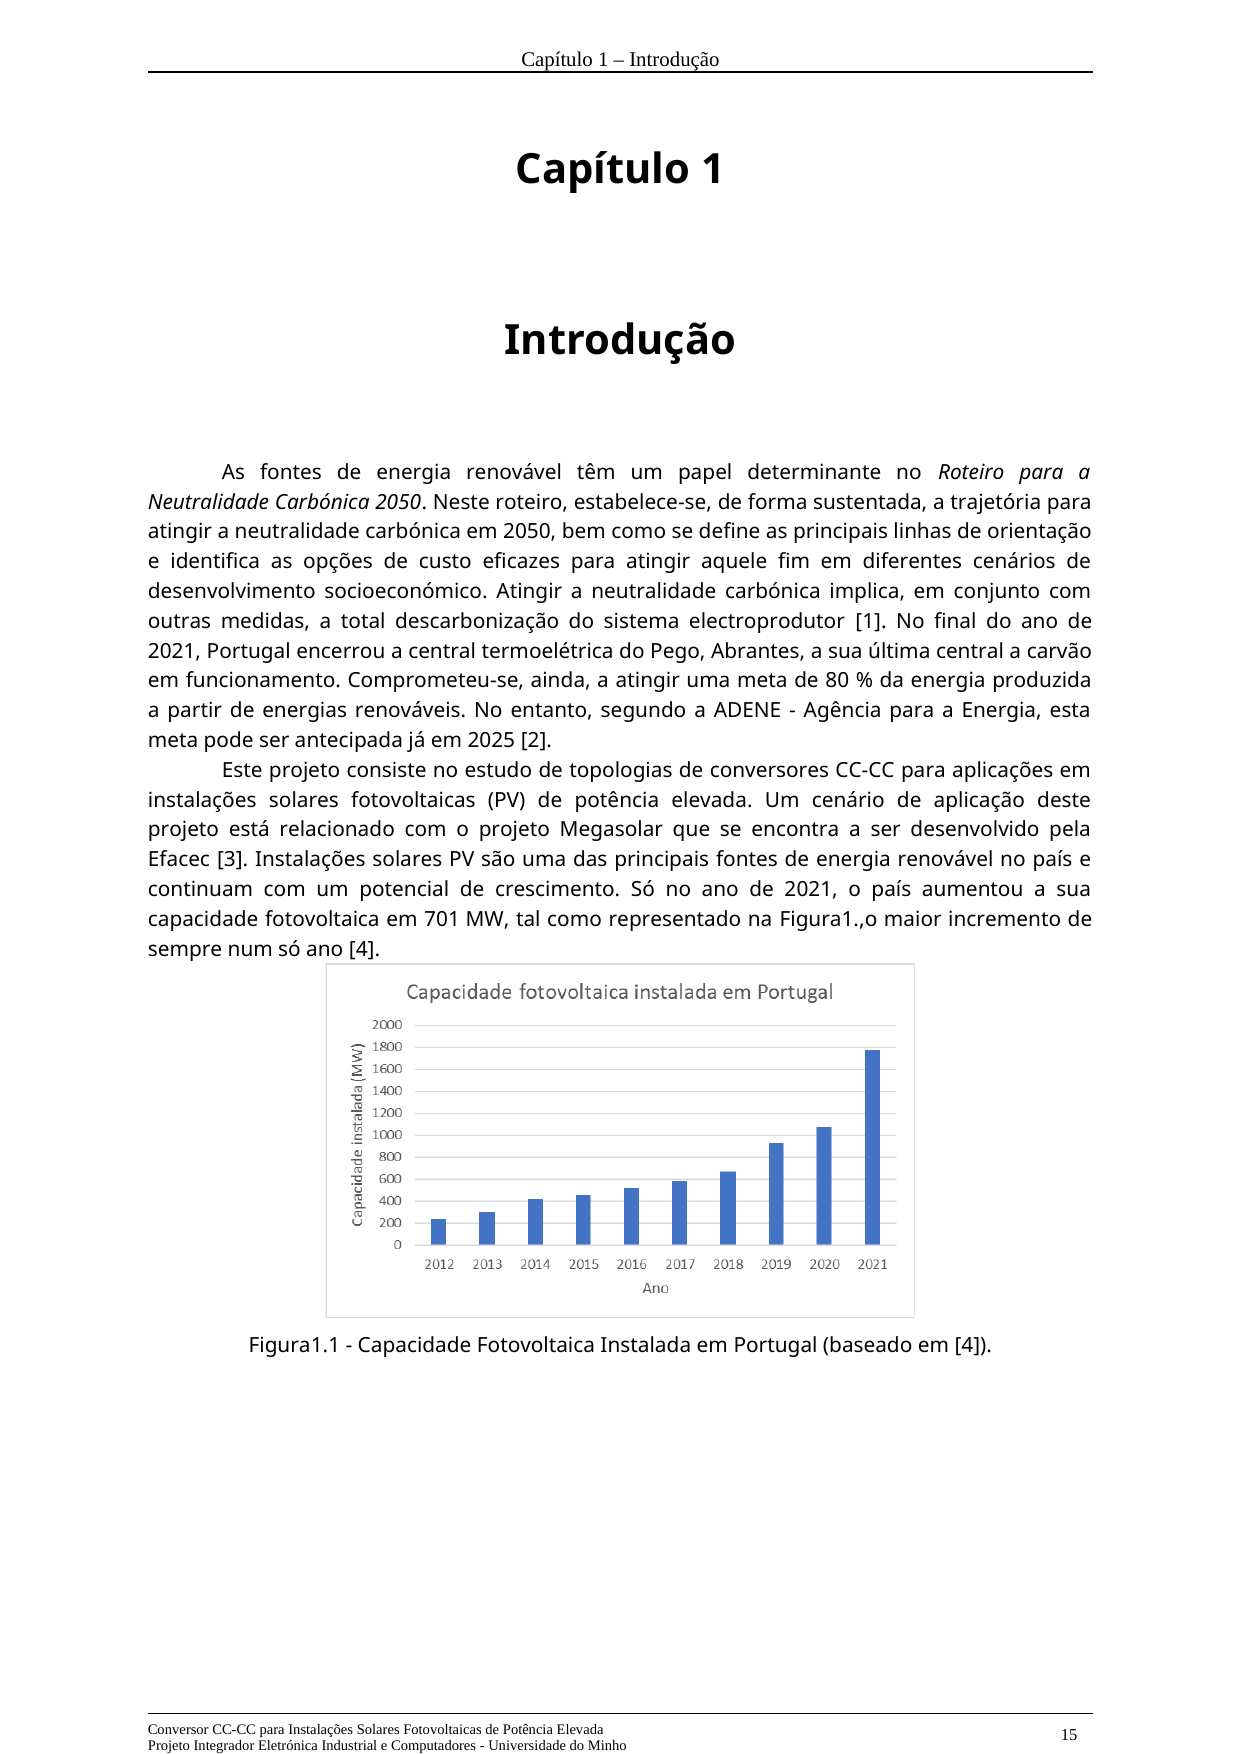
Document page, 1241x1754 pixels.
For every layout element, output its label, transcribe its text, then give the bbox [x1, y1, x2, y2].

text As fontes de energia renovável têm um papel determinante no Roteiro para a Neutralidade Carbónica 2050. Neste roteiro, estabelece-se, de forma sustentada, a trajetória para atingir a neutralidade carbónica em 2050, bem como se define as principais linhas de orientação e identifica as opções de custo eficazes para atingir aquele fim em diferentes cenários de desenvolvimento socioeconómico. Atingir a neutralidade carbónica implica, em conjunto com outras medidas, a total descarbonização do sistema electroprodutor [1]. No final do ano de 2021, Portugal encerrou a central termoelétrica do Pego, Abrantes, a sua última central a carvão em funcionamento. Comprometeu-se, ainda, a atingir uma meta de 80 % da energia produzida a partir de energias renováveis. No entanto, segundo a ADENE - Agência para a Energia, esta meta pode ser antecipada já em 2025 [2]. [148, 457, 1092, 754]
subtitle Introdução [148, 139, 1092, 366]
text Este projeto consiste no estudo de topologias de conversores CC-CC para aplicações em instalações solares fotovoltaicas (PV) de potência elevada. Um cenário de aplicação deste projeto está relacionado com o projeto Megasolar que se encontra a ser desenvolvido pela Efacec [3]. Instalações solares PV são uma das principais fontes de energia renovável no país e continuam com um potencial de crescimento. Só no ano de 2021, o país aumentou a sua capacidade fotovoltaica em 701 MW, tal como representado na Figura1.1,o maior incremento de sempre num só ano [4]. [148, 755, 1092, 962]
picture [325, 963, 915, 1318]
